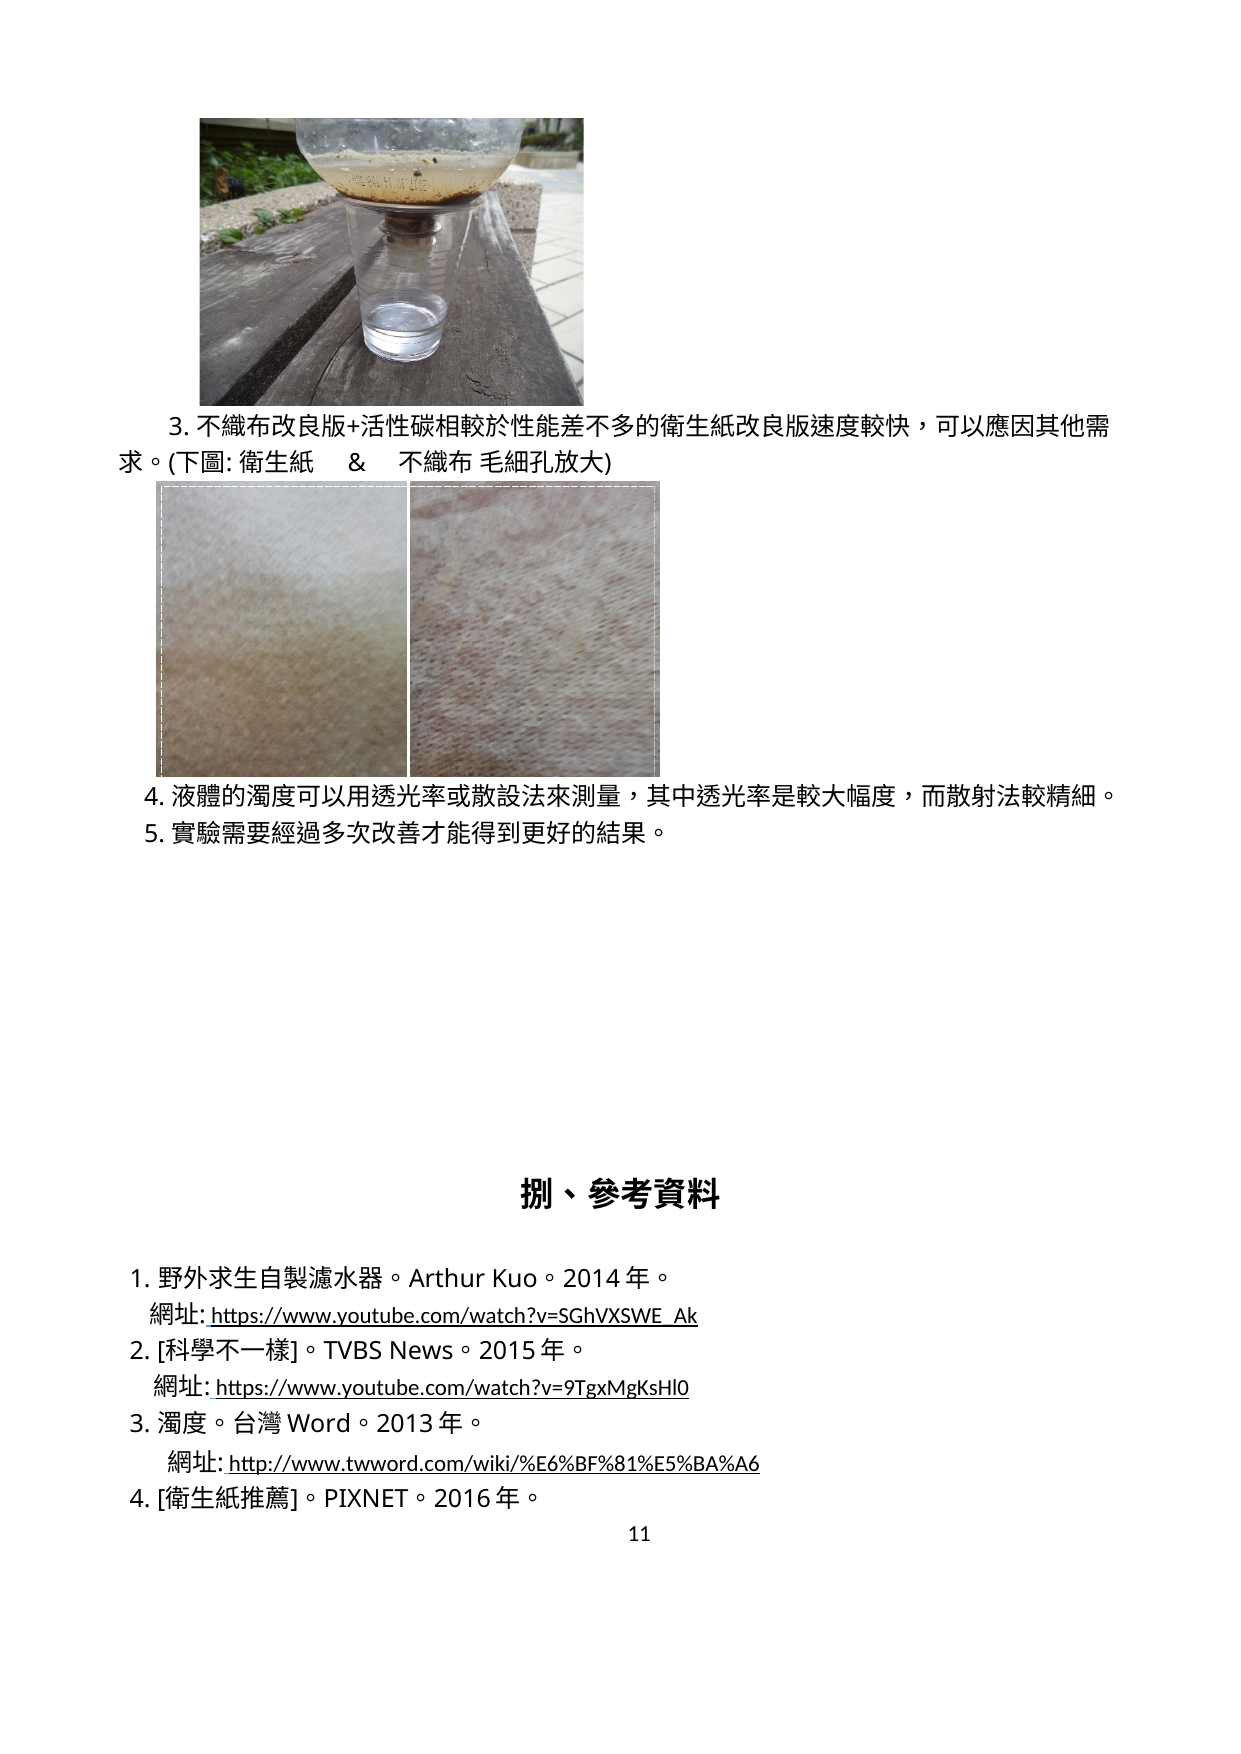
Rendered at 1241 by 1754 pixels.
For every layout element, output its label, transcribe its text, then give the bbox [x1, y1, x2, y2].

table_cell 4. [衛生紙推薦]。PIXNET。2016年。 網址: https://pic.pimg.tw/loveruru1106/1460209840-1722246465.jpg?v=1460209907 [118, 1479, 1121, 1517]
table_cell 3. 濁度。台灣Word。2013年。 網址: http://www.twword.com/wiki/%E6%BF%81%E5%BA%A6 [118, 1403, 1121, 1478]
text 捌、參考資料 [118, 1167, 1122, 1216]
picture [153, 478, 660, 777]
text 3. 不織布改良版+活性碳相較於性能差不多的衛生紙改良版速度較快，可以應因其他需求。(下圖: 衛生紙 & 不織布 毛細孔放大) [118, 406, 1122, 478]
text 4. 液體的濁度可以用透光率或散設法來測量，其中透光率是較大幅度，而散射法較精細。 [118, 777, 1122, 813]
text 5. 實驗需要經過多次改善才能得到更好的結果。 [118, 813, 1122, 849]
table_header 1. 野外求生自製濾水器。Arthur Kuo。2014年。 網址: https://www.youtube.com/watch?v=SGhVXSWE_Ak [199, 1258, 1121, 1331]
table_cell 2. [科學不一樣]。TVBS News。2015年。 網址: https://www.youtube.com/watch?v=9TgxMgKsHl0 [204, 1331, 1121, 1403]
picture [199, 118, 584, 406]
